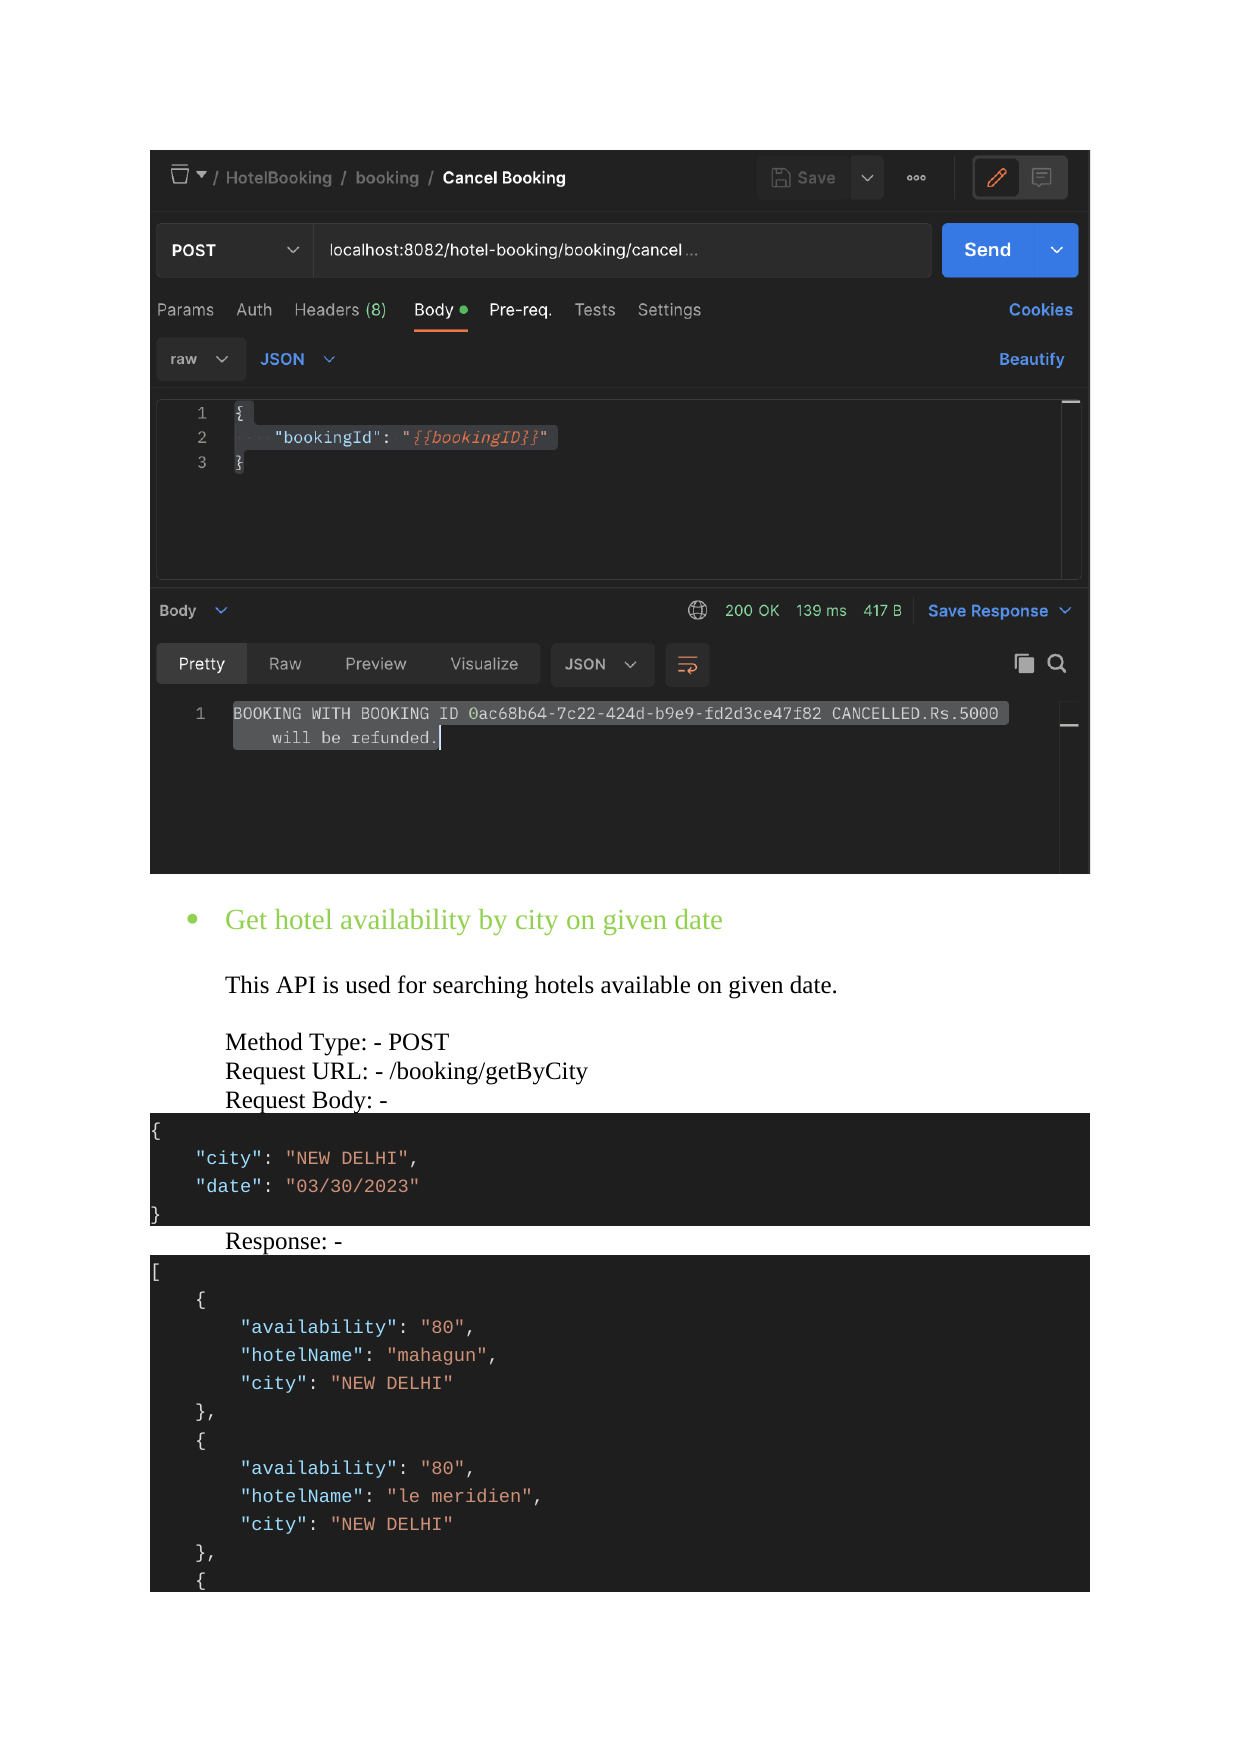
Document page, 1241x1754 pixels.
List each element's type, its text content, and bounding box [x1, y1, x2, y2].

text { [150, 1564, 1090, 1592]
text "availability": "80", [150, 1311, 1090, 1339]
text { [150, 1423, 1090, 1452]
text } [150, 1198, 1090, 1226]
text "city": "NEW DELHI" [150, 1508, 1090, 1536]
text "date": "03/30/2023" [150, 1170, 1090, 1198]
text "hotelName": "mahagun", [150, 1339, 1090, 1367]
picture [150, 150, 1091, 874]
list Get hotel availability by city on given date [187, 902, 1090, 936]
text }, [150, 1536, 1090, 1564]
text "hotelName": "le meridien", [150, 1480, 1090, 1508]
text "availability": "80", [150, 1452, 1090, 1480]
text { [150, 1113, 1090, 1142]
text Request URL: - /booking/getByCity [150, 1056, 1090, 1085]
text "city": "NEW DELHI", [150, 1142, 1090, 1170]
text [ [150, 1255, 1090, 1283]
text Request Body: - [150, 1085, 1090, 1113]
text }, [150, 1395, 1090, 1423]
text This API is used for searching hotels available on given date. [225, 970, 1090, 998]
text "city": "NEW DELHI" [150, 1367, 1090, 1395]
text Method Type: - POST [150, 1027, 1090, 1056]
text Response: - [150, 1226, 1090, 1255]
text { [150, 1283, 1090, 1311]
